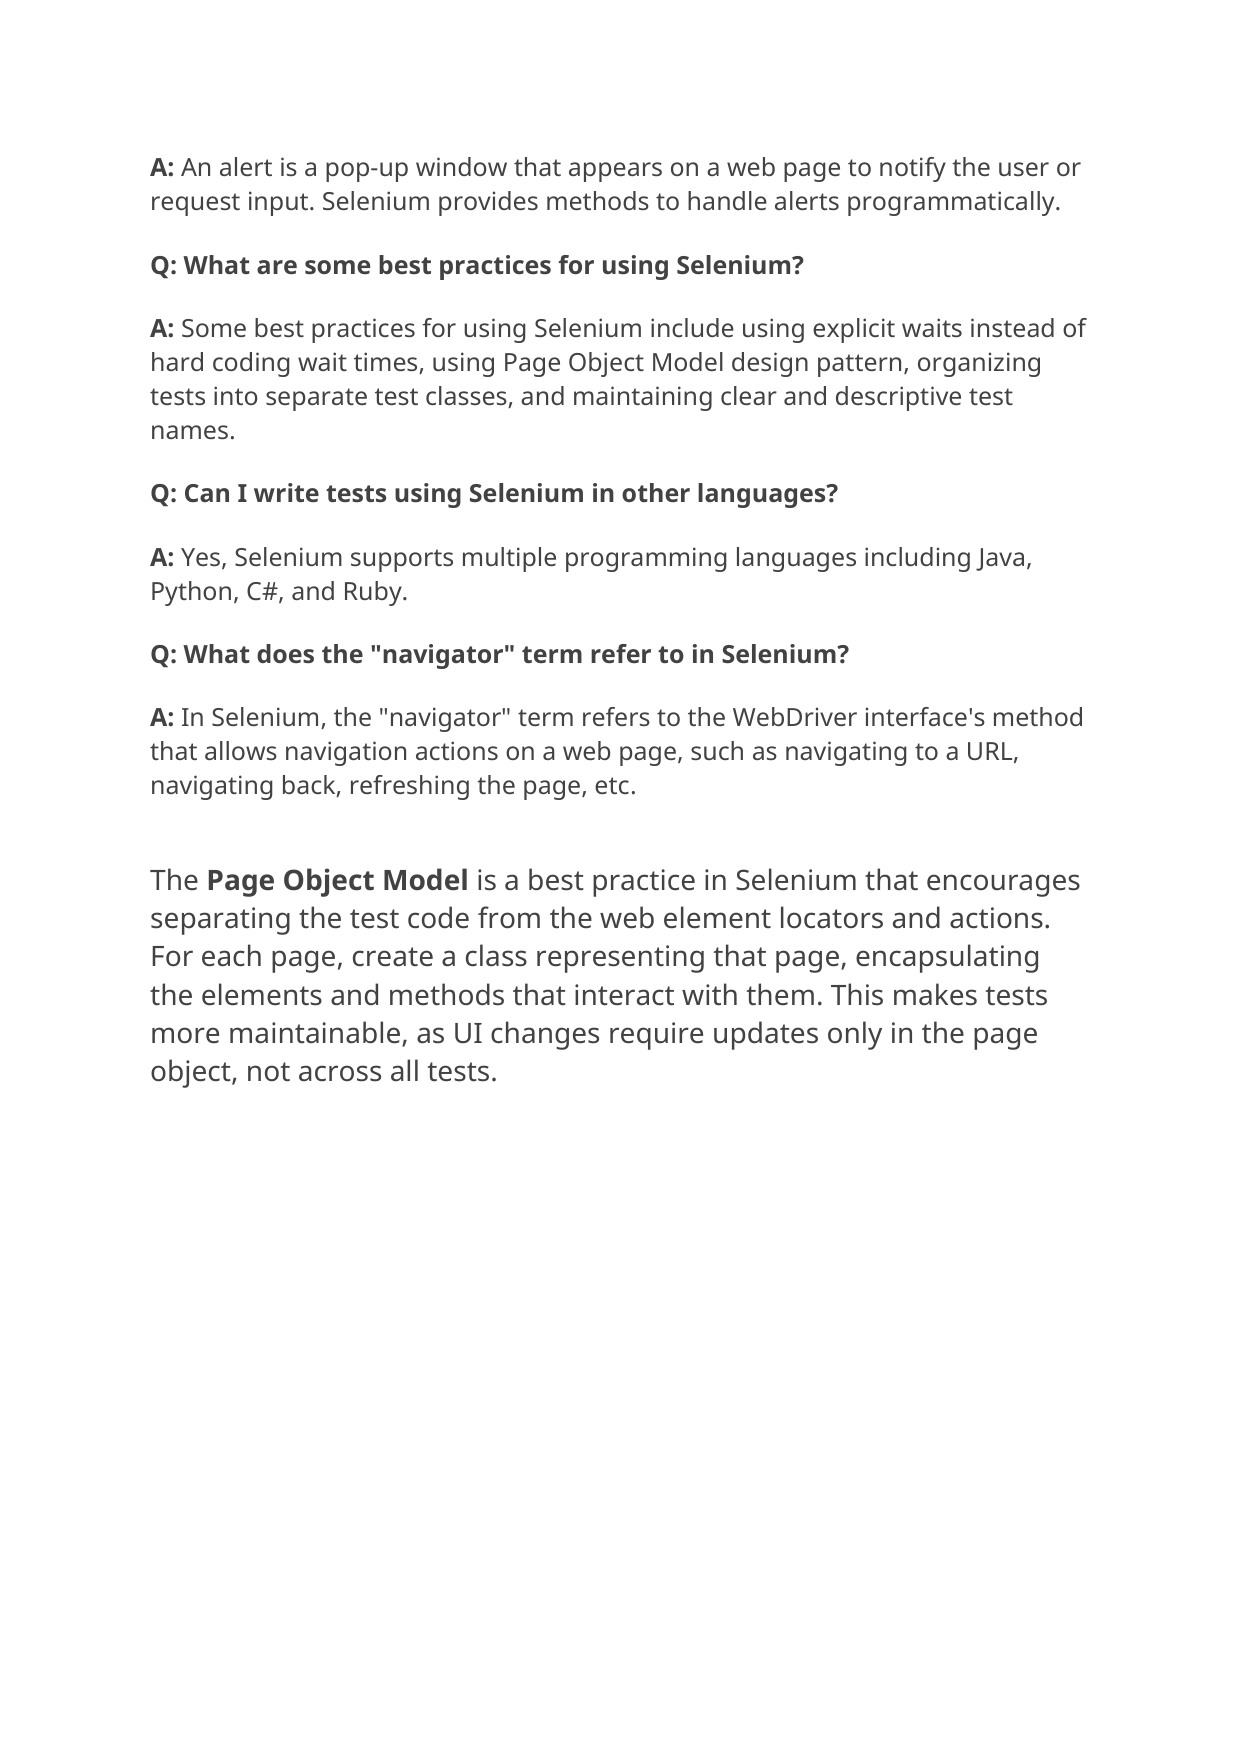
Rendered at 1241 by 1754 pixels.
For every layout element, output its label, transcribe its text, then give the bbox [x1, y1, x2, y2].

text A: Yes, Selenium supports multiple programming languages including Java, Python, C#, and Ruby. [150, 539, 1090, 607]
text A: An alert is a pop-up window that appears on a web page to notify the user or request input. Selenium provides methods to handle alerts programmatically. [150, 150, 1090, 218]
text A: In Selenium, the "navigator" term refers to the WebDriver interface's method that allows navigation actions on a web page, such as navigating to a URL, navigating back, refreshing the page, etc. [150, 700, 1090, 802]
text A: Some best practices for using Selenium include using explicit waits instead of hard coding wait times, using Page Object Model design pattern, organizing tests into separate test classes, and maintaining clear and descriptive test names. [150, 311, 1090, 447]
text Q: Can I write tests using Selenium in other languages? [150, 476, 1090, 510]
text The Page Object Model is a best practice in Selenium that encourages separating the test code from the web element locators and actions. For each page, create a class representing that page, encapsulating the elements and methods that interact with them. This makes tests more maintainable, as UI changes require updates only in the page object, not across all tests. [150, 860, 1090, 1090]
text Q: What are some best practices for using Selenium? [150, 247, 1090, 281]
text Q: What does the "navigator" term refer to in Selenium? [150, 636, 1090, 671]
